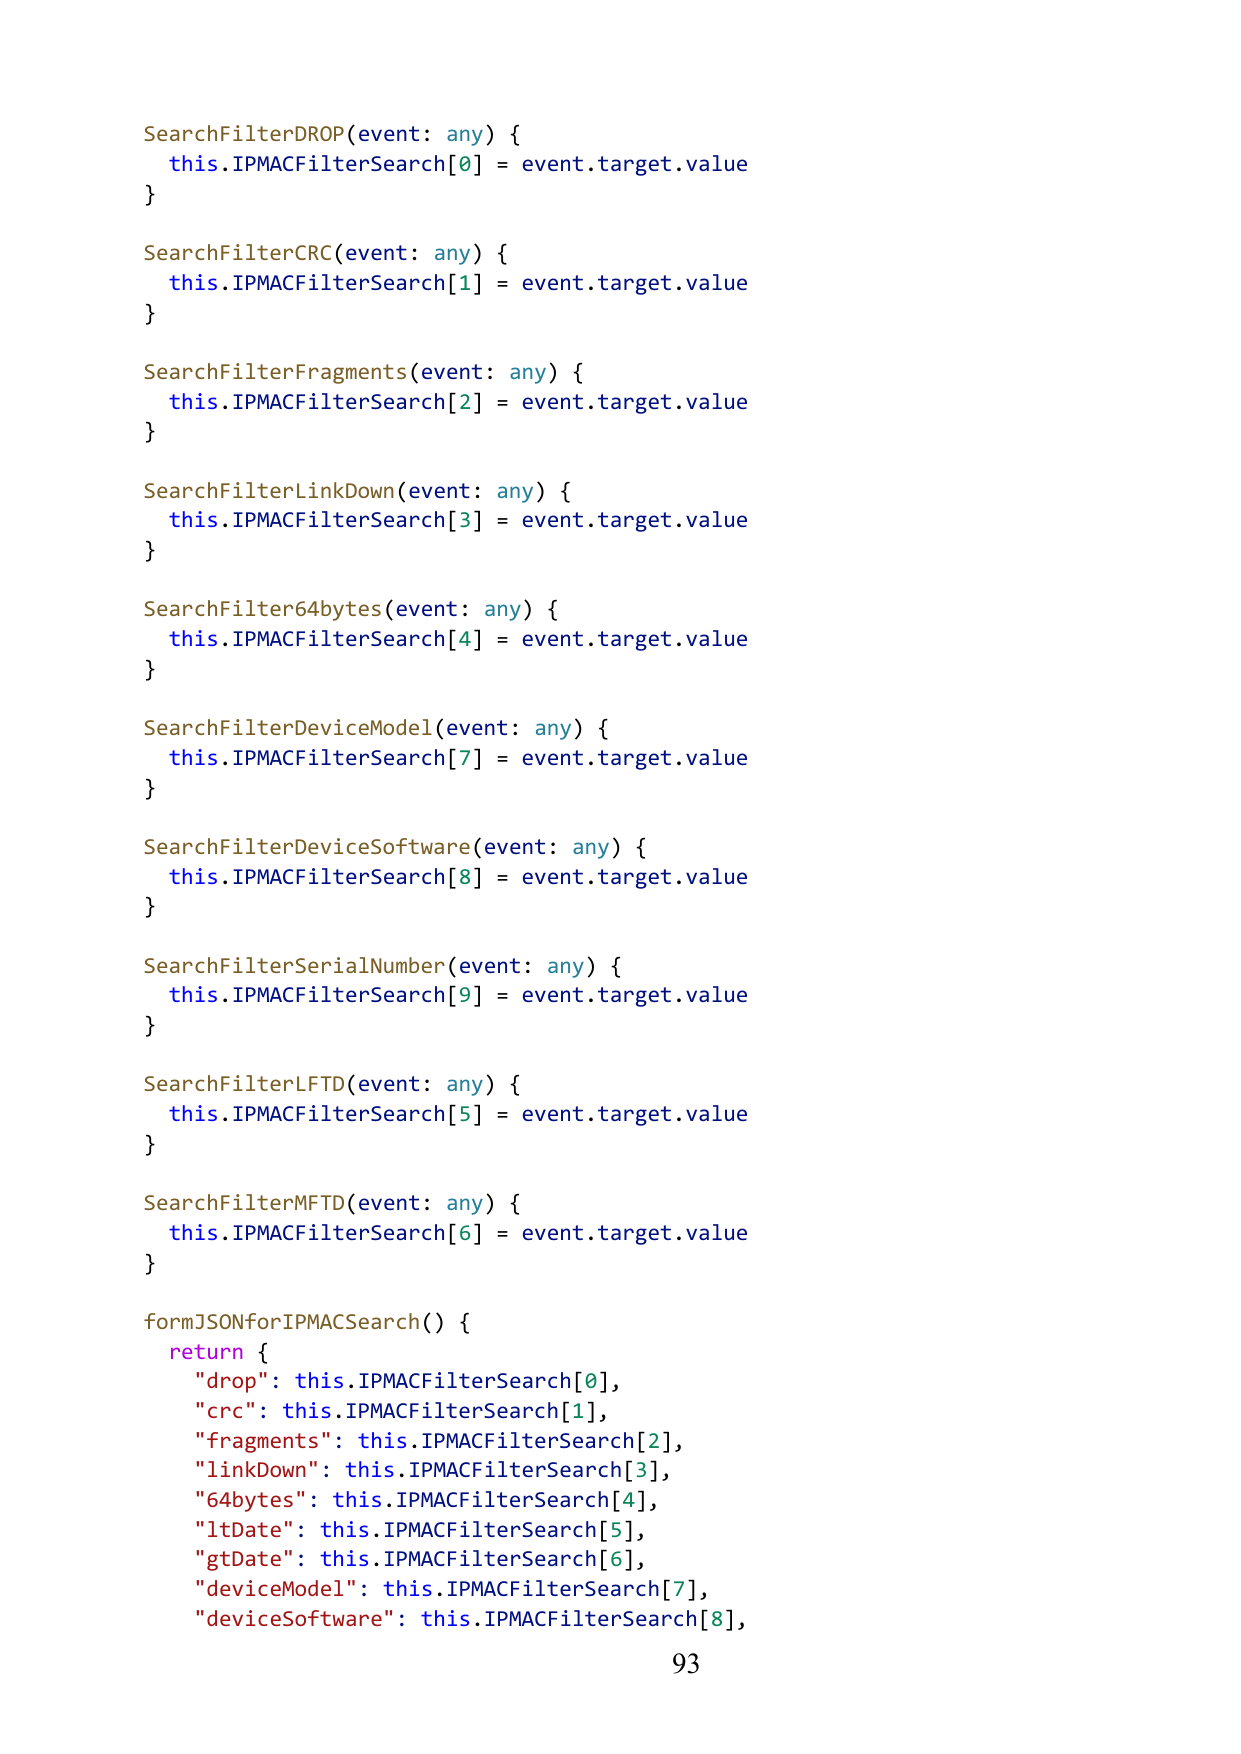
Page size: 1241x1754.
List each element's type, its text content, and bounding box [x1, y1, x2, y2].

text this.IPMACFilterSearch[2] = event.target.value [118, 385, 1181, 415]
text } [118, 771, 1181, 801]
text SearchFilterLFTD(event: any) { [118, 1068, 1181, 1098]
text SearchFilterDROP(event: any) { [118, 118, 1181, 148]
text "drop": this.IPMACFilterSearch[0], [118, 1365, 1181, 1395]
text } [118, 415, 1181, 445]
text SearchFilterCRC(event: any) { [118, 237, 1181, 267]
text this.IPMACFilterSearch[9] = event.target.value [118, 979, 1181, 1009]
text } [118, 177, 1181, 207]
text this.IPMACFilterSearch[6] = event.target.value [118, 1217, 1181, 1246]
text SearchFilter64bytes(event: any) { [118, 593, 1181, 623]
text } [118, 652, 1181, 682]
text this.IPMACFilterSearch[4] = event.target.value [118, 623, 1181, 652]
text formJSONforIPMACSearch() { [118, 1306, 1181, 1335]
text this.IPMACFilterSearch[1] = event.target.value [118, 267, 1181, 296]
text "crc": this.IPMACFilterSearch[1], [118, 1395, 1181, 1424]
text } [118, 296, 1181, 326]
text } [118, 534, 1181, 563]
text "deviceModel": this.IPMACFilterSearch[7], [118, 1573, 1181, 1602]
text } [118, 1246, 1181, 1276]
text SearchFilterLinkDown(event: any) { [118, 474, 1181, 504]
text SearchFilterFragments(event: any) { [118, 356, 1181, 385]
text SearchFilterDeviceModel(event: any) { [118, 712, 1181, 742]
text return { [118, 1335, 1181, 1365]
text } [118, 890, 1181, 920]
text this.IPMACFilterSearch[0] = event.target.value [118, 148, 1181, 177]
text } [118, 1009, 1181, 1038]
text this.IPMACFilterSearch[8] = event.target.value [118, 860, 1181, 890]
text SearchFilterSerialNumber(event: any) { [118, 949, 1181, 979]
text "deviceSoftware": this.IPMACFilterSearch[8], [118, 1602, 1181, 1632]
text SearchFilterDeviceSoftware(event: any) { [118, 831, 1181, 860]
text "64bytes": this.IPMACFilterSearch[4], [118, 1484, 1181, 1513]
text "fragments": this.IPMACFilterSearch[2], [118, 1424, 1181, 1454]
text this.IPMACFilterSearch[5] = event.target.value [118, 1098, 1181, 1127]
text "gtDate": this.IPMACFilterSearch[6], [118, 1543, 1181, 1573]
text } [118, 1127, 1181, 1157]
text "linkDown": this.IPMACFilterSearch[3], [118, 1454, 1181, 1484]
text "ltDate": this.IPMACFilterSearch[5], [118, 1513, 1181, 1543]
text this.IPMACFilterSearch[7] = event.target.value [118, 742, 1181, 771]
text this.IPMACFilterSearch[3] = event.target.value [118, 504, 1181, 534]
text SearchFilterMFTD(event: any) { [118, 1187, 1181, 1217]
